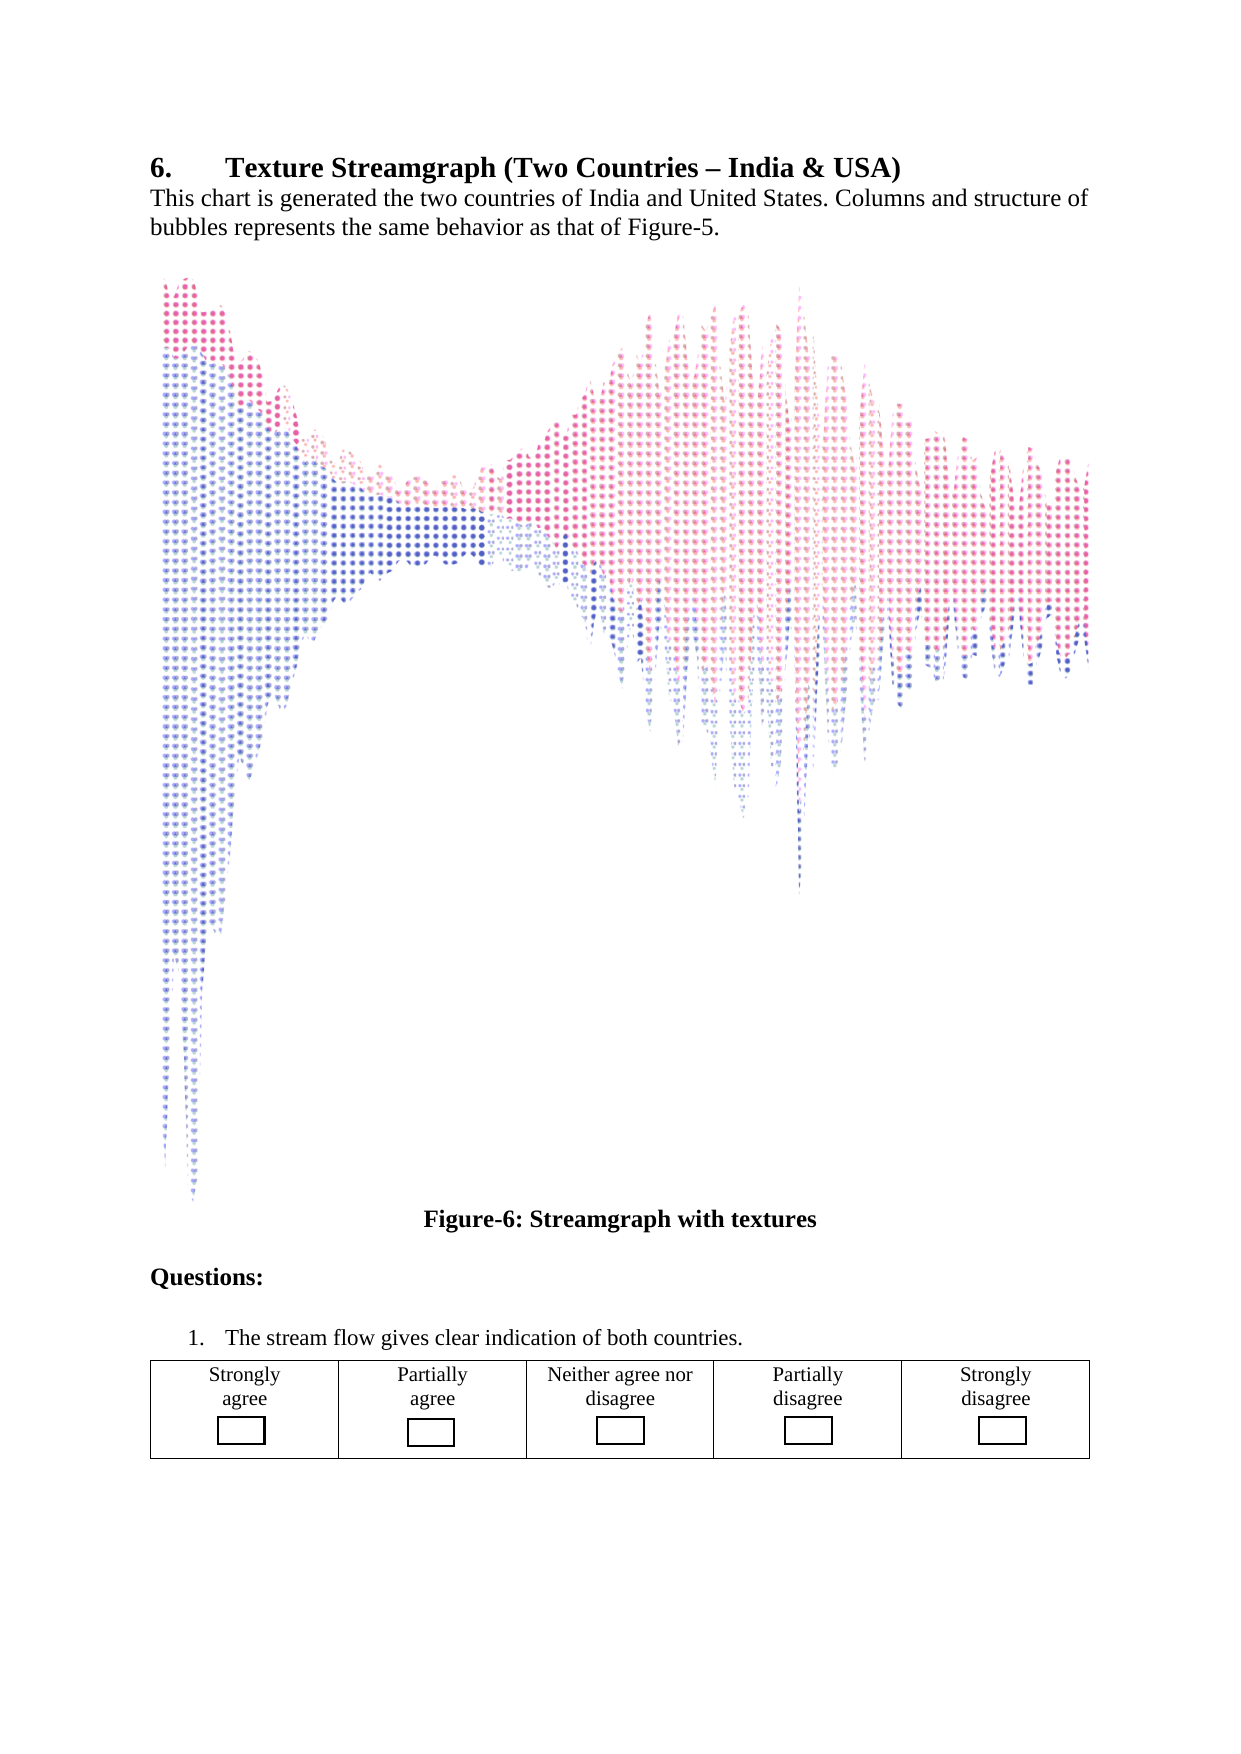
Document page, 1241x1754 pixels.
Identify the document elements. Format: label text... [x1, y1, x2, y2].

text Questions: [150, 1262, 1090, 1290]
text This chart is generated the two countries of India and United States. Columns and structure of bubbles represents the same behavior as that of Figure-5. [150, 183, 1090, 241]
picture [150, 274, 1091, 1204]
text 6. Texture Streamgraph (Two Countries – India & USA) [150, 150, 1090, 183]
table_header Partially disagree [714, 1361, 901, 1458]
table_header Strongly disagree [902, 1361, 1089, 1458]
text Figure-6: Streamgraph with textures [150, 1204, 1090, 1232]
table_header Strongly agree [151, 1361, 338, 1458]
list The stream flow gives clear indication of both countries. [187, 1324, 1090, 1350]
table_header Partially agree [339, 1361, 526, 1458]
table_header Neither agree nor disagree [527, 1361, 713, 1458]
